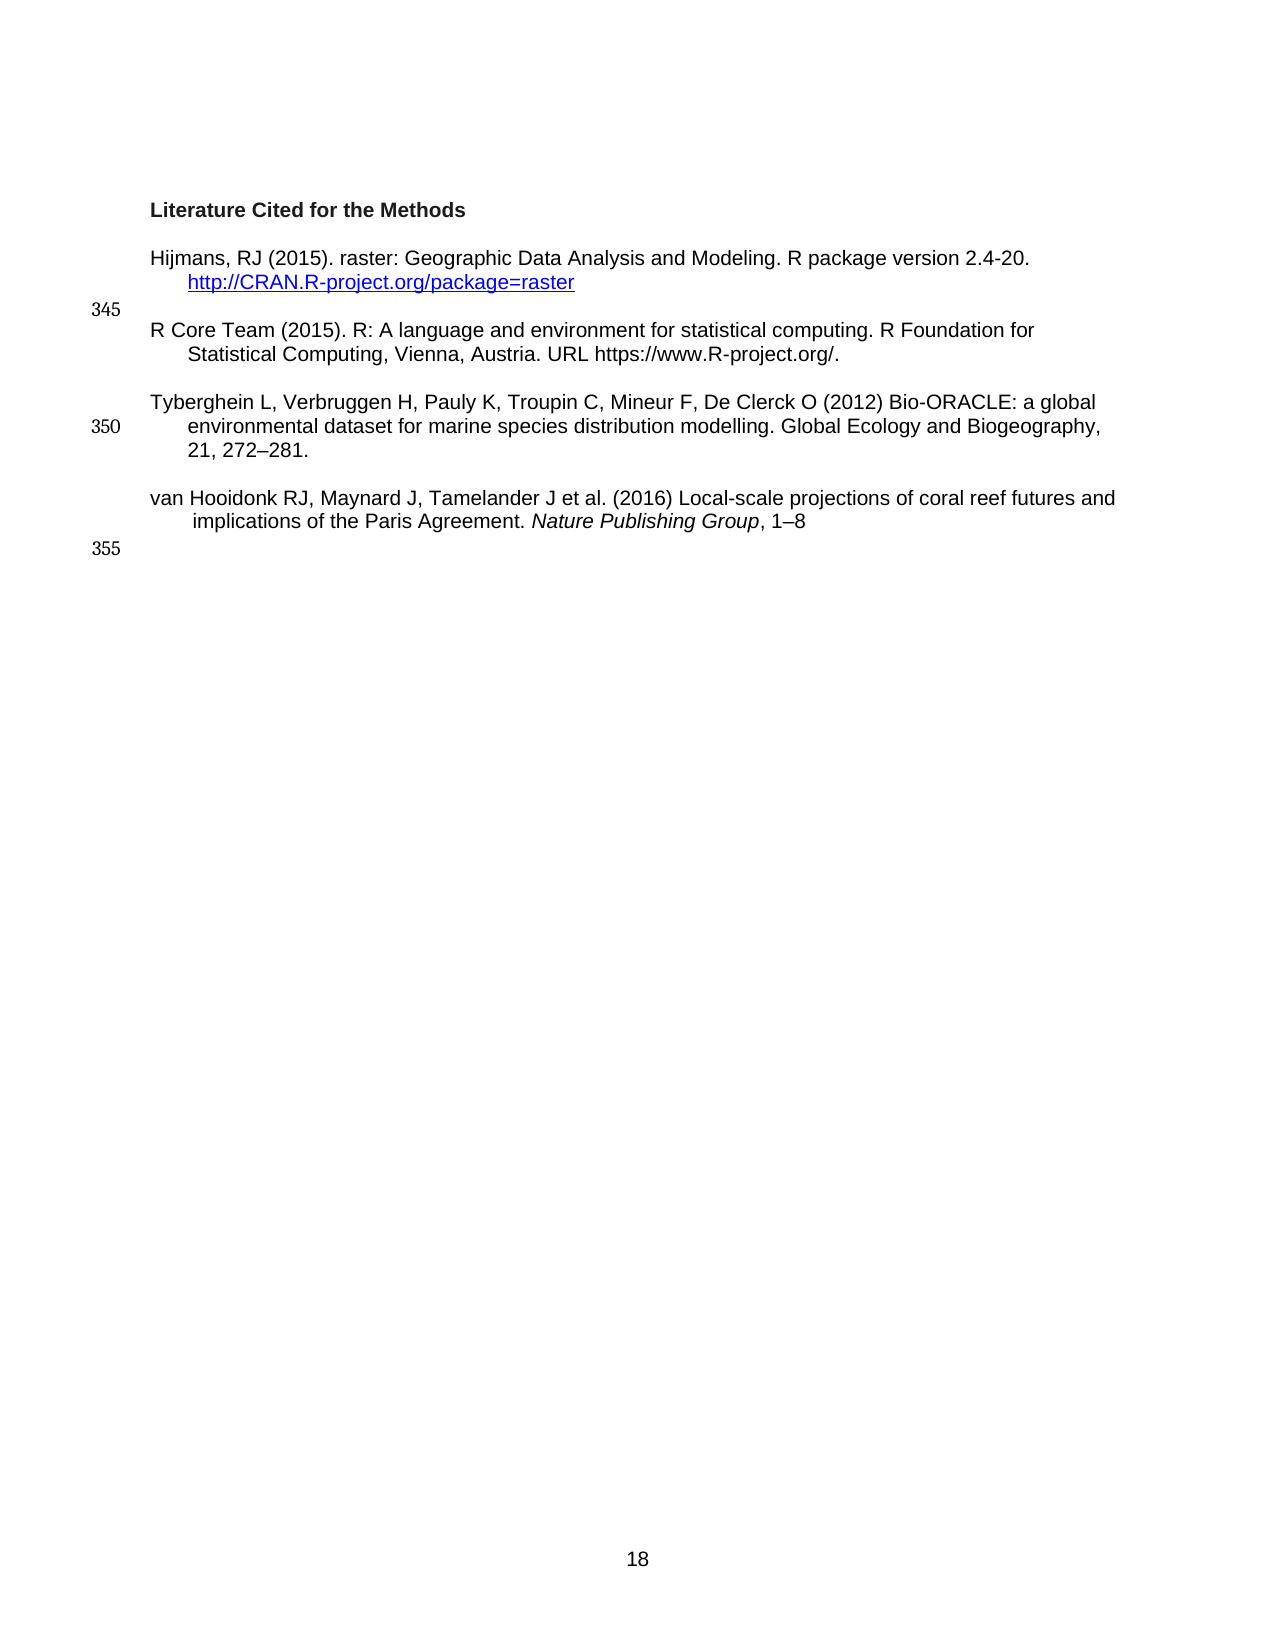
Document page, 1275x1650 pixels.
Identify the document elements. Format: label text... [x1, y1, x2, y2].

text van Hooidonk RJ, Maynard J, Tamelander J et al. (2016) Local-scale projections of coral reef futures and implications of the Paris Agreement. Nature Publishing Group, 1–8 [150, 485, 1125, 533]
text Hijmans, RJ (2015). raster: Geographic Data Analysis and Modeling. R package version 2.4-20. http://CRAN.R-project.org/package=raster [150, 246, 1125, 294]
text Tyberghein L, Verbruggen H, Pauly K, Troupin C, Mineur F, De Clerck O (2012) Bio-ORACLE: a global environmental dataset for marine species distribution modelling. Global Ecology and Biogeography, 21, 272–281. [150, 389, 1125, 461]
text R Core Team (2015). R: A language and environment for statistical computing. R Foundation for Statistical Computing, Vienna, Austria. URL https://www.R-project.org/. [150, 318, 1125, 366]
text Literature Cited for the Methods [150, 198, 1125, 222]
